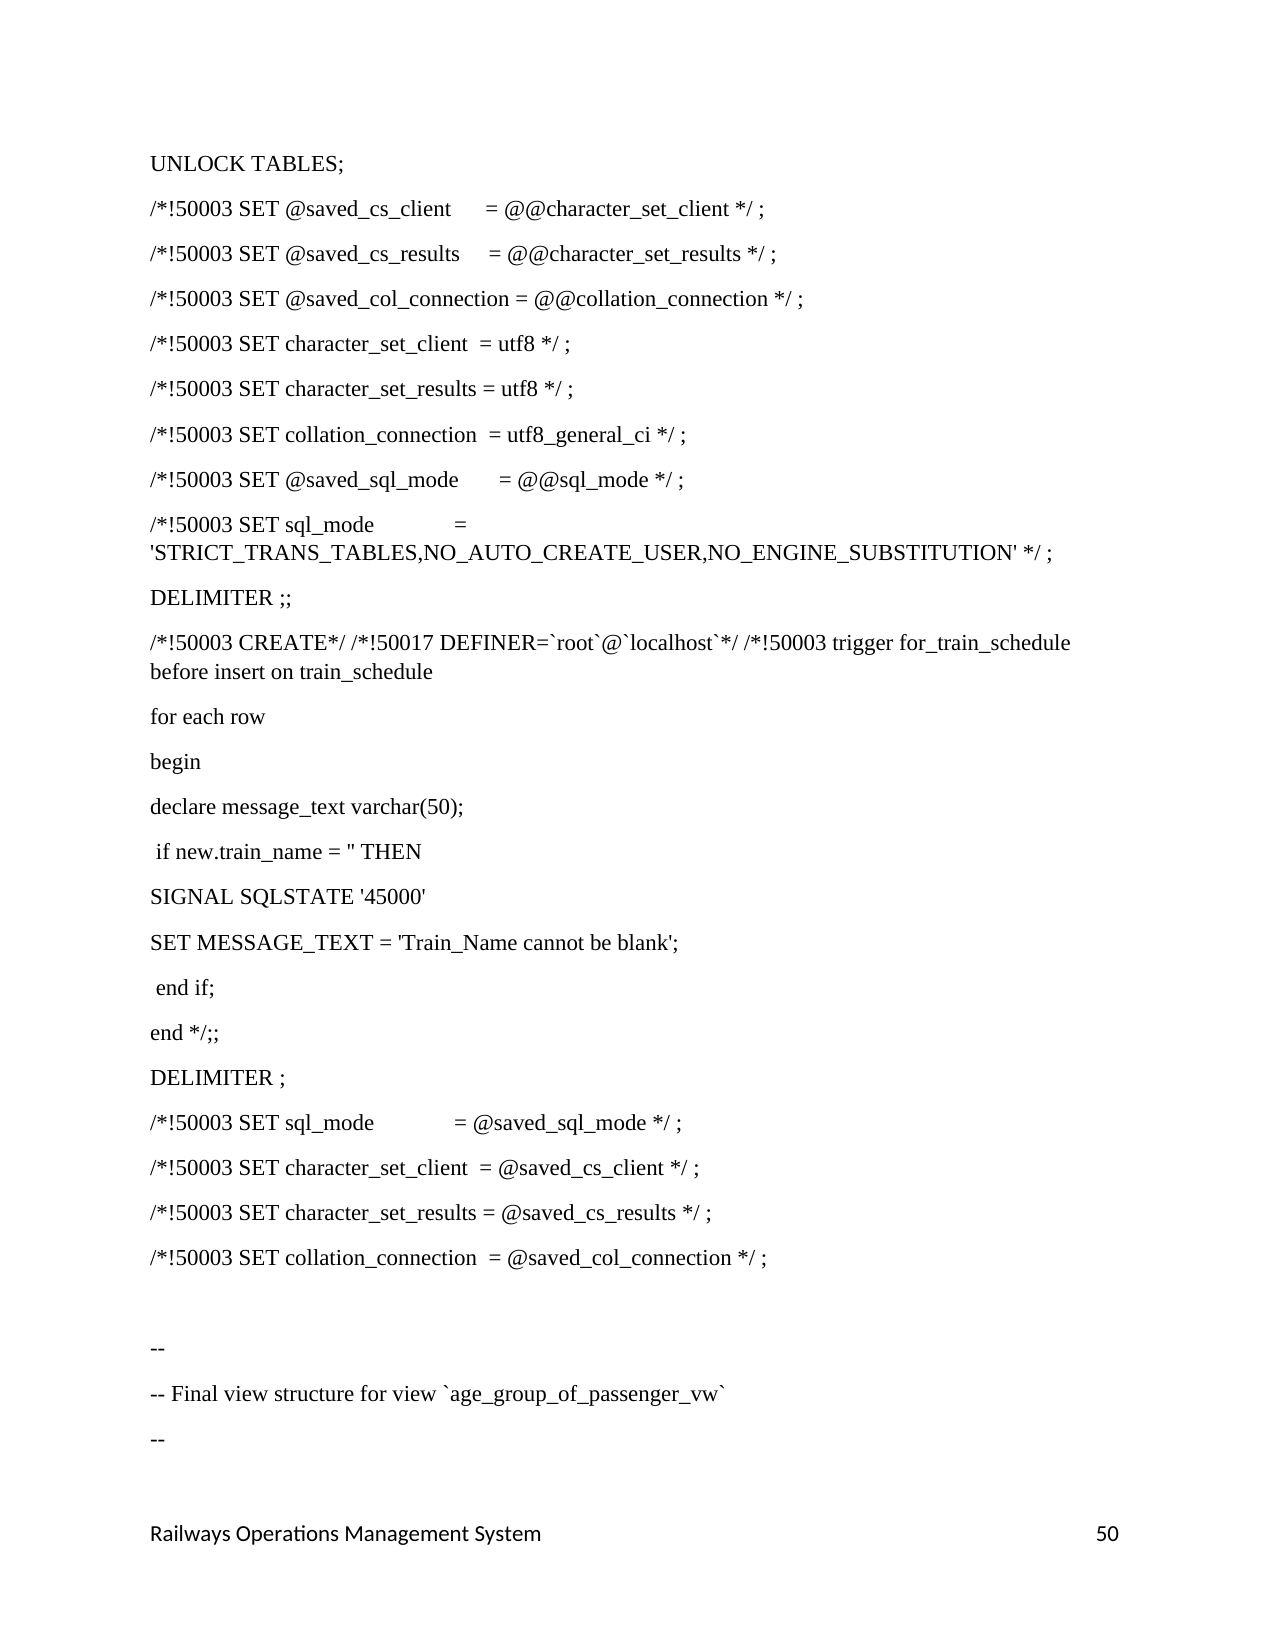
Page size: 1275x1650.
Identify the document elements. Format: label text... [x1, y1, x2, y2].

text /*!50003 SET character_set_client = @saved_cs_client */ ; [150, 1154, 1125, 1180]
text UNLOCK TABLES; [150, 150, 1125, 176]
text /*!50003 SET collation_connection = @saved_col_connection */ ; [150, 1244, 1125, 1271]
text /*!50003 SET sql_mode = @saved_sql_mode */ ; [150, 1109, 1125, 1135]
text -- Final view structure for view `age_group_of_passenger_vw` [150, 1379, 1125, 1406]
text /*!50003 SET character_set_results = @saved_cs_results */ ; [150, 1199, 1125, 1226]
text /*!50003 SET @saved_cs_client = @@character_set_client */ ; [150, 195, 1125, 221]
text -- [150, 1425, 1125, 1451]
text DELIMITER ; [150, 1064, 1125, 1090]
text if new.train_name = '' THEN [150, 838, 1125, 865]
text -- [150, 1334, 1125, 1361]
text DELIMITER ;; [150, 584, 1125, 611]
text /*!50003 SET @saved_col_connection = @@collation_connection */ ; [150, 285, 1125, 312]
text /*!50003 SET collation_connection = utf8_general_ci */ ; [150, 421, 1125, 447]
text SET MESSAGE_TEXT = 'Train_Name cannot be blank'; [150, 928, 1125, 955]
text /*!50003 SET @saved_sql_mode = @@sql_mode */ ; [150, 466, 1125, 492]
text declare message_text varchar(50); [150, 793, 1125, 819]
text SIGNAL SQLSTATE '45000' [150, 883, 1125, 910]
text /*!50003 CREATE*/ /*!50017 DEFINER=`root`@`localhost`*/ /*!50003 trigger for_train_schedule before insert on train_schedule [150, 629, 1125, 684]
text begin [150, 748, 1125, 774]
text end */;; [150, 1019, 1125, 1045]
text /*!50003 SET sql_mode = 'STRICT_TRANS_TABLES,NO_AUTO_CREATE_USER,NO_ENGINE_SUBSTITUTION' */ ; [150, 511, 1125, 566]
text for each row [150, 703, 1125, 729]
text /*!50003 SET @saved_cs_results = @@character_set_results */ ; [150, 240, 1125, 267]
text end if; [150, 974, 1125, 1000]
text /*!50003 SET character_set_results = utf8 */ ; [150, 376, 1125, 402]
text /*!50003 SET character_set_client = utf8 */ ; [150, 330, 1125, 357]
